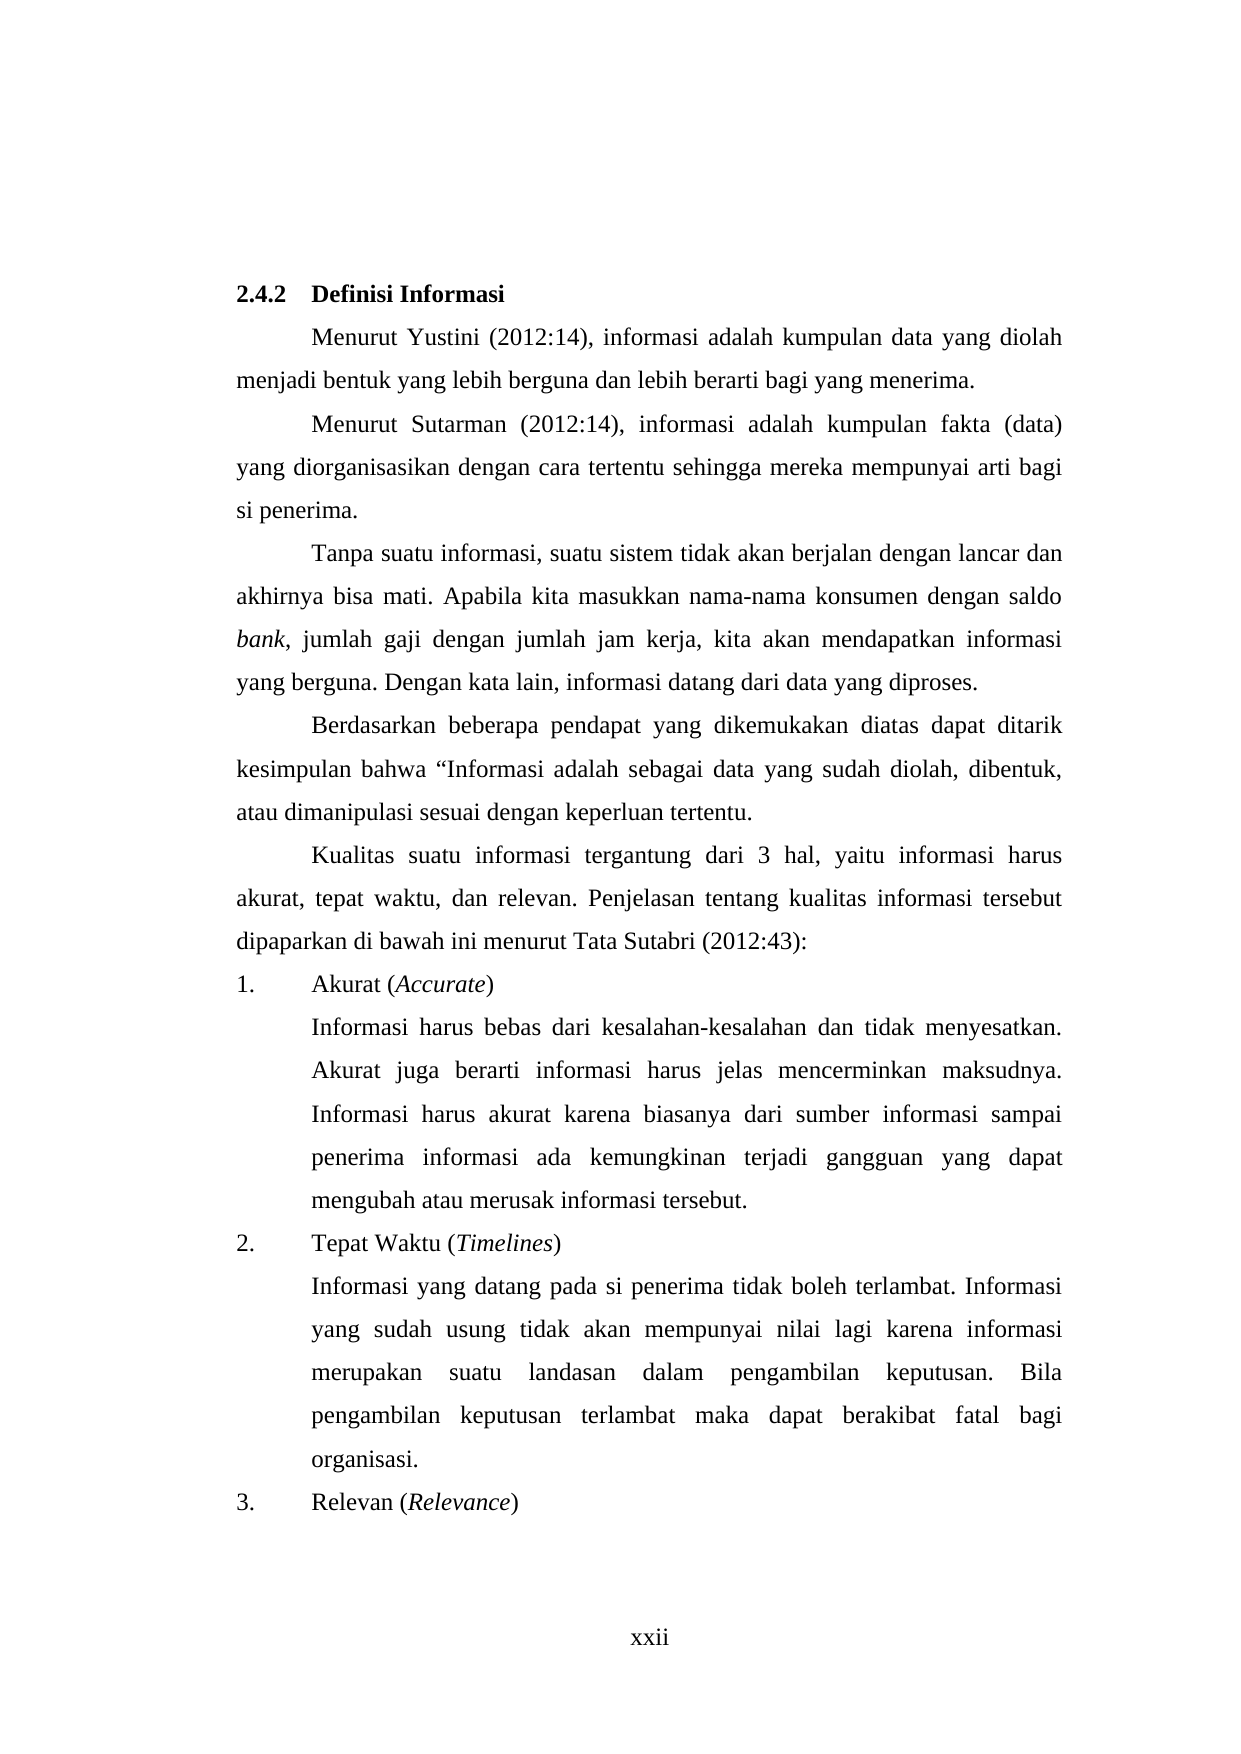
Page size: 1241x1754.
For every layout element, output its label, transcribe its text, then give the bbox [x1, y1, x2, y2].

list Berdasarkan beberapa pendapat yang dikemukakan diatas dapat ditarik kesimpulan bahwa “Informasi adalah sebagai data yang sudah diolah, dibentuk, atau dimanipulasi sesuai dengan keperluan tertentu. [236, 711, 1063, 826]
list Menurut Yustini (2012:14), informasi adalah kumpulan data yang diolah menjadi bentuk yang lebih berguna dan lebih berarti bagi yang menerima. [236, 322, 1063, 394]
list Menurut Sutarman (2012:14), informasi adalah kumpulan fakta (data) yang diorganisasikan dengan cara tertentu sehingga mereka mempunyai arti bagi si penerima. [236, 409, 1063, 524]
list Tanpa suatu informasi, suatu sistem tidak akan berjalan dengan lancar dan akhirnya bisa mati. Apabila kita masukkan nama-nama konsumen dengan saldo bank, jumlah gaji dengan jumlah jam kerja, kita akan mendapatkan informasi yang berguna. Dengan kata lain, informasi datang dari data yang diproses. [236, 538, 1063, 696]
list Akurat (Accurate) [236, 969, 1063, 998]
list Tepat Waktu (Timelines) [236, 1228, 1063, 1257]
list Kualitas suatu informasi tergantung dari 3 hal, yaitu informasi harus akurat, tepat waktu, dan relevan. Penjelasan tentang kualitas informasi tersebut dipaparkan di bawah ini menurut Tata Sutabri (2012:43): [236, 840, 1063, 955]
list Definisi Informasi [236, 279, 1063, 308]
list Relevan (Relevance) [236, 1487, 1063, 1516]
list Informasi yang datang pada si penerima tidak boleh terlambat. Informasi yang sudah usung tidak akan mempunyai nilai lagi karena informasi merupakan suatu landasan dalam pengambilan keputusan. Bila pengambilan keputusan terlambat maka dapat berakibat fatal bagi organisasi. [311, 1271, 1063, 1472]
list Informasi harus bebas dari kesalahan-kesalahan dan tidak menyesatkan. Akurat juga berarti informasi harus jelas mencerminkan maksudnya. Informasi harus akurat karena biasanya dari sumber informasi sampai penerima informasi ada kemungkinan terjadi gangguan yang dapat mengubah atau merusak informasi tersebut. [311, 1012, 1063, 1214]
